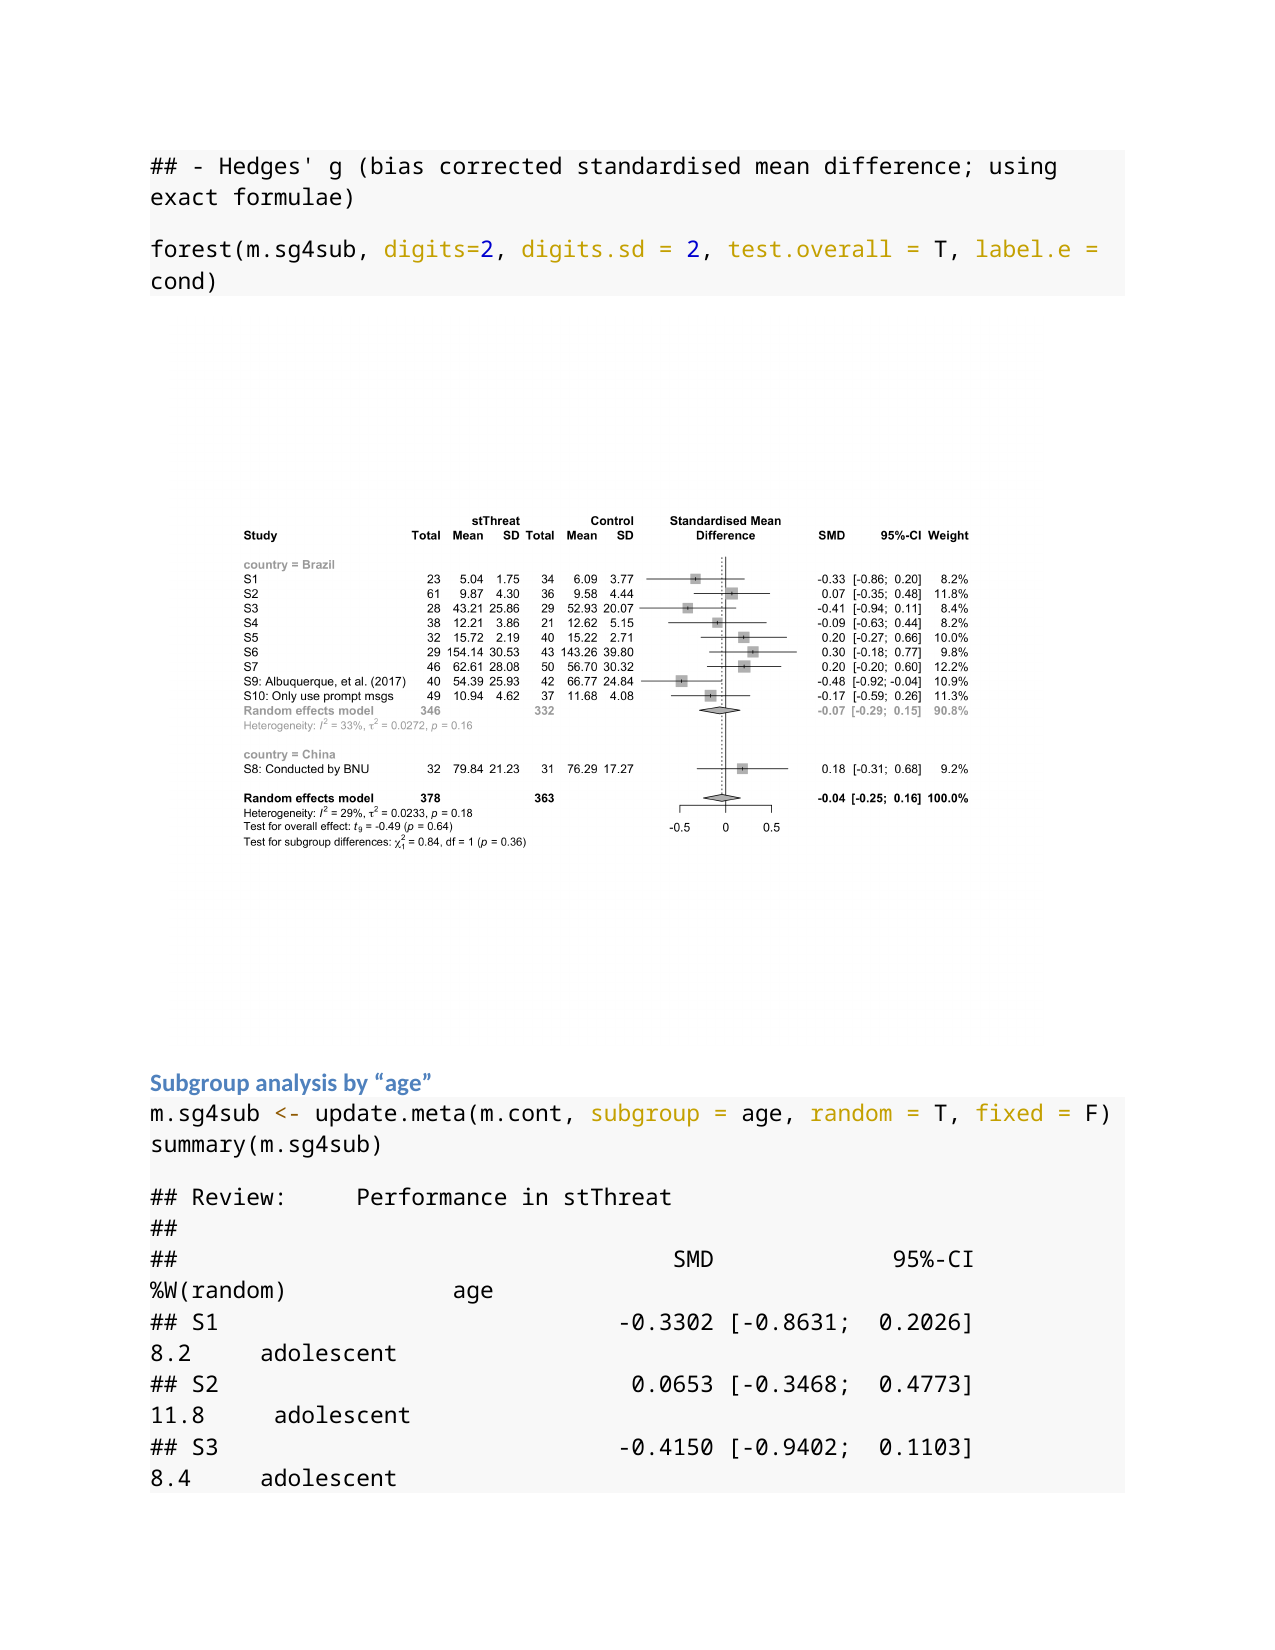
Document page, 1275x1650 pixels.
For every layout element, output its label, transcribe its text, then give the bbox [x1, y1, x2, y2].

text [150, 1181, 1125, 1493]
text m.sg4sub <- update.meta(m.cont, subgroup = age, random = T, fixed = F) summary(m.sg4sub) [150, 1097, 1125, 1160]
text forest(m.sg4sub, digits=2, digits.sd = 2, test.overall = T, label.e = cond) [150, 233, 1125, 296]
subtitle Subgroup analysis by “age” [150, 1067, 1125, 1097]
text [150, 150, 1125, 212]
picture [168, 316, 1044, 1046]
